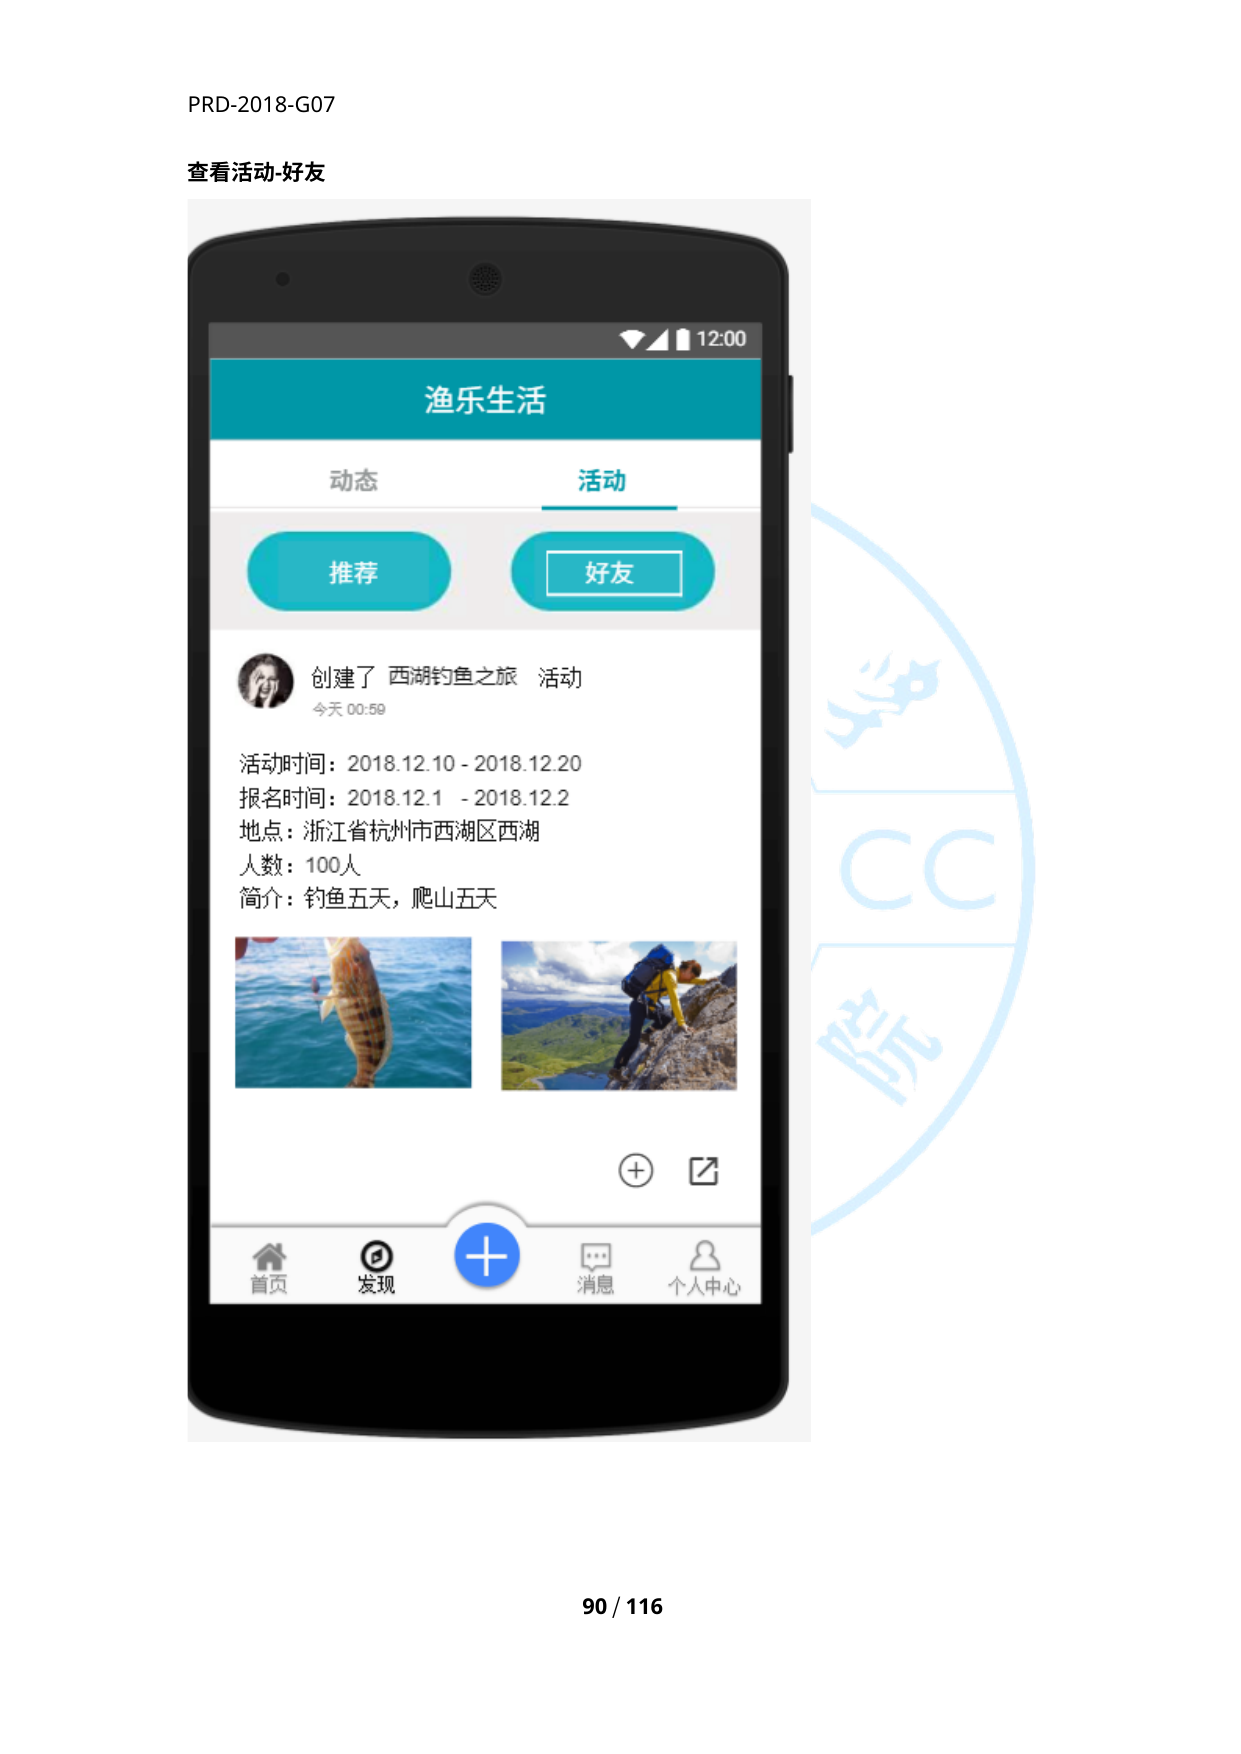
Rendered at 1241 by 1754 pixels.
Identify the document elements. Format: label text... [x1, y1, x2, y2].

subtitle 查看活动-好友 [187, 154, 1053, 187]
picture [187, 199, 811, 1442]
